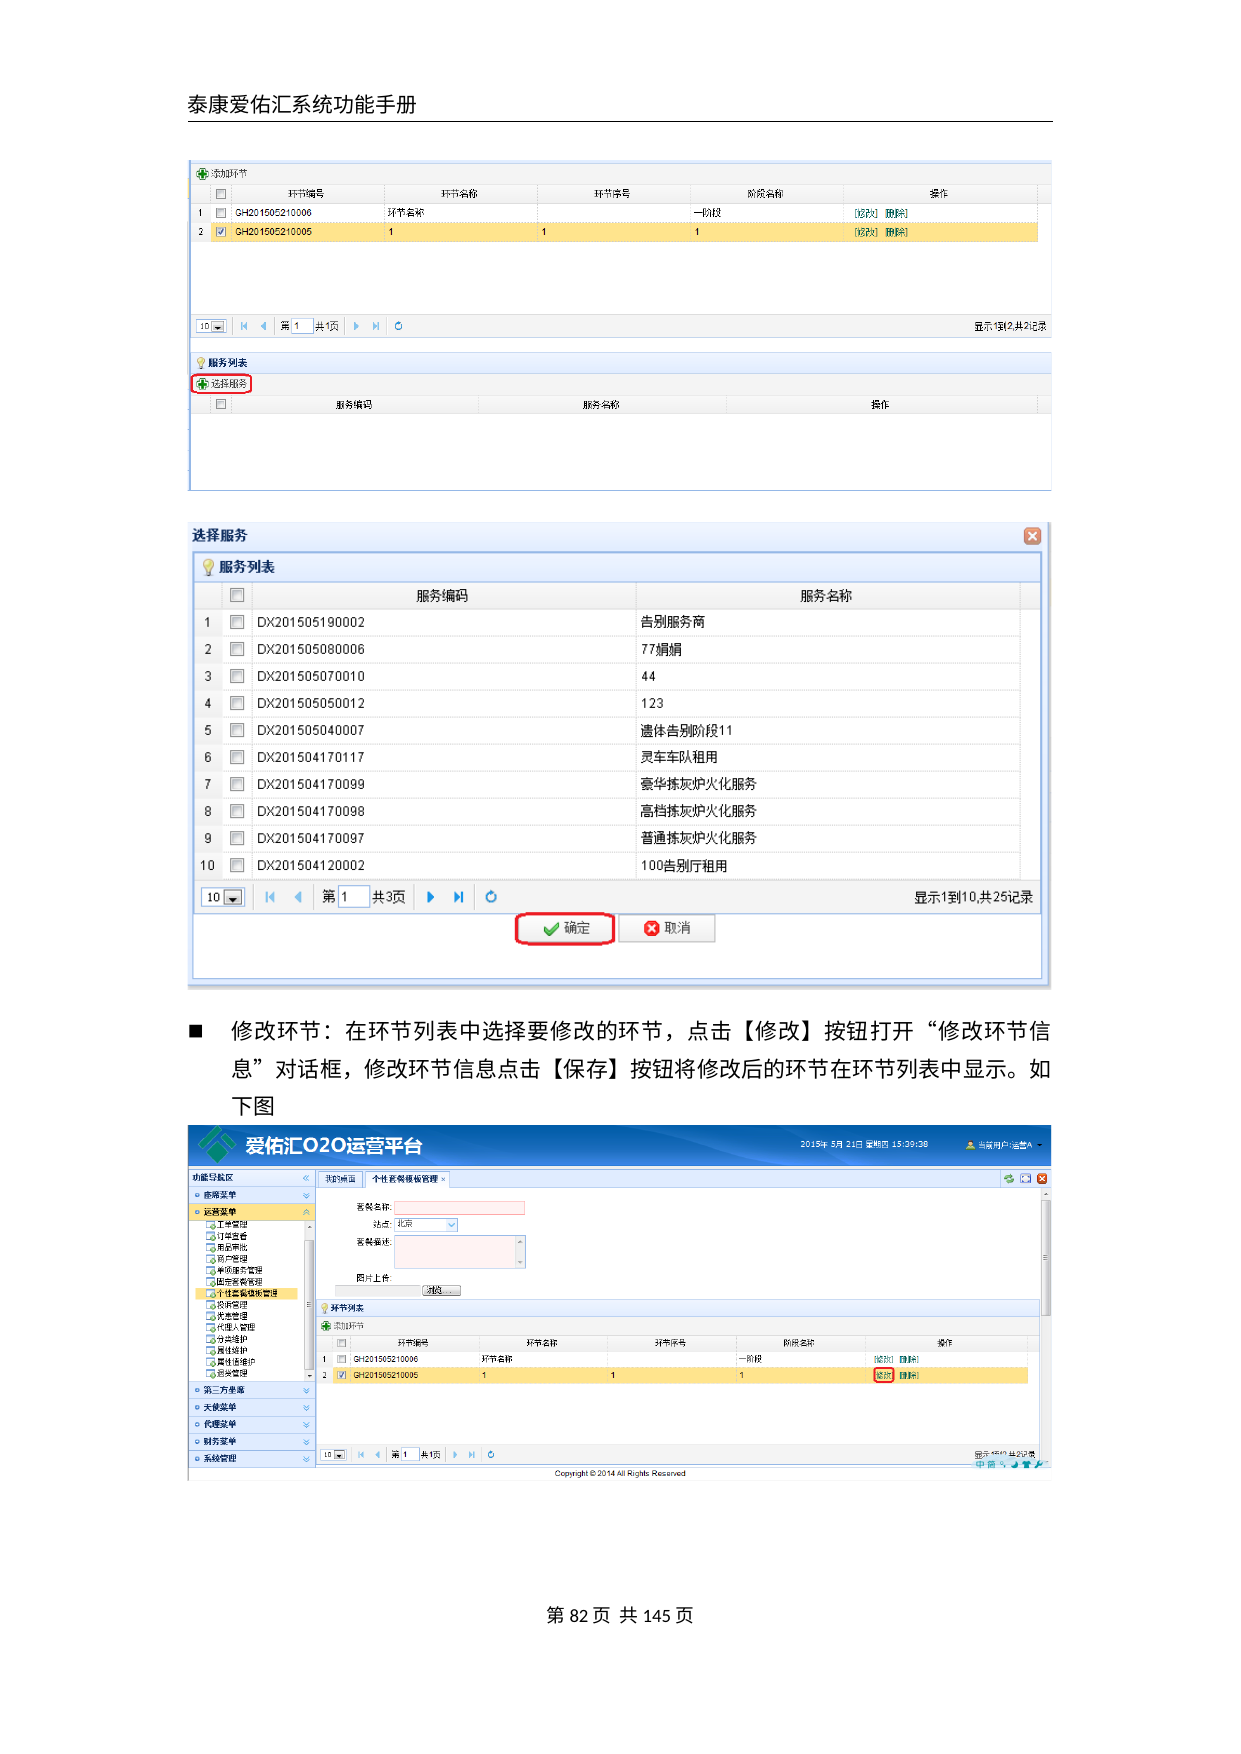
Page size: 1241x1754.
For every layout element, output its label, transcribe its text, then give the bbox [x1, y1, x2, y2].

picture [187, 160, 1052, 493]
picture [187, 1125, 1052, 1481]
list 修改环节：在环节列表中选择要修改的环节，点击【修改】按钮打开“修改环节信息”对话框，修改环节信息点击【保存】按钮将修改后的环节在环节列表中显示。如下图 [187, 1014, 1053, 1121]
picture [187, 522, 1052, 990]
